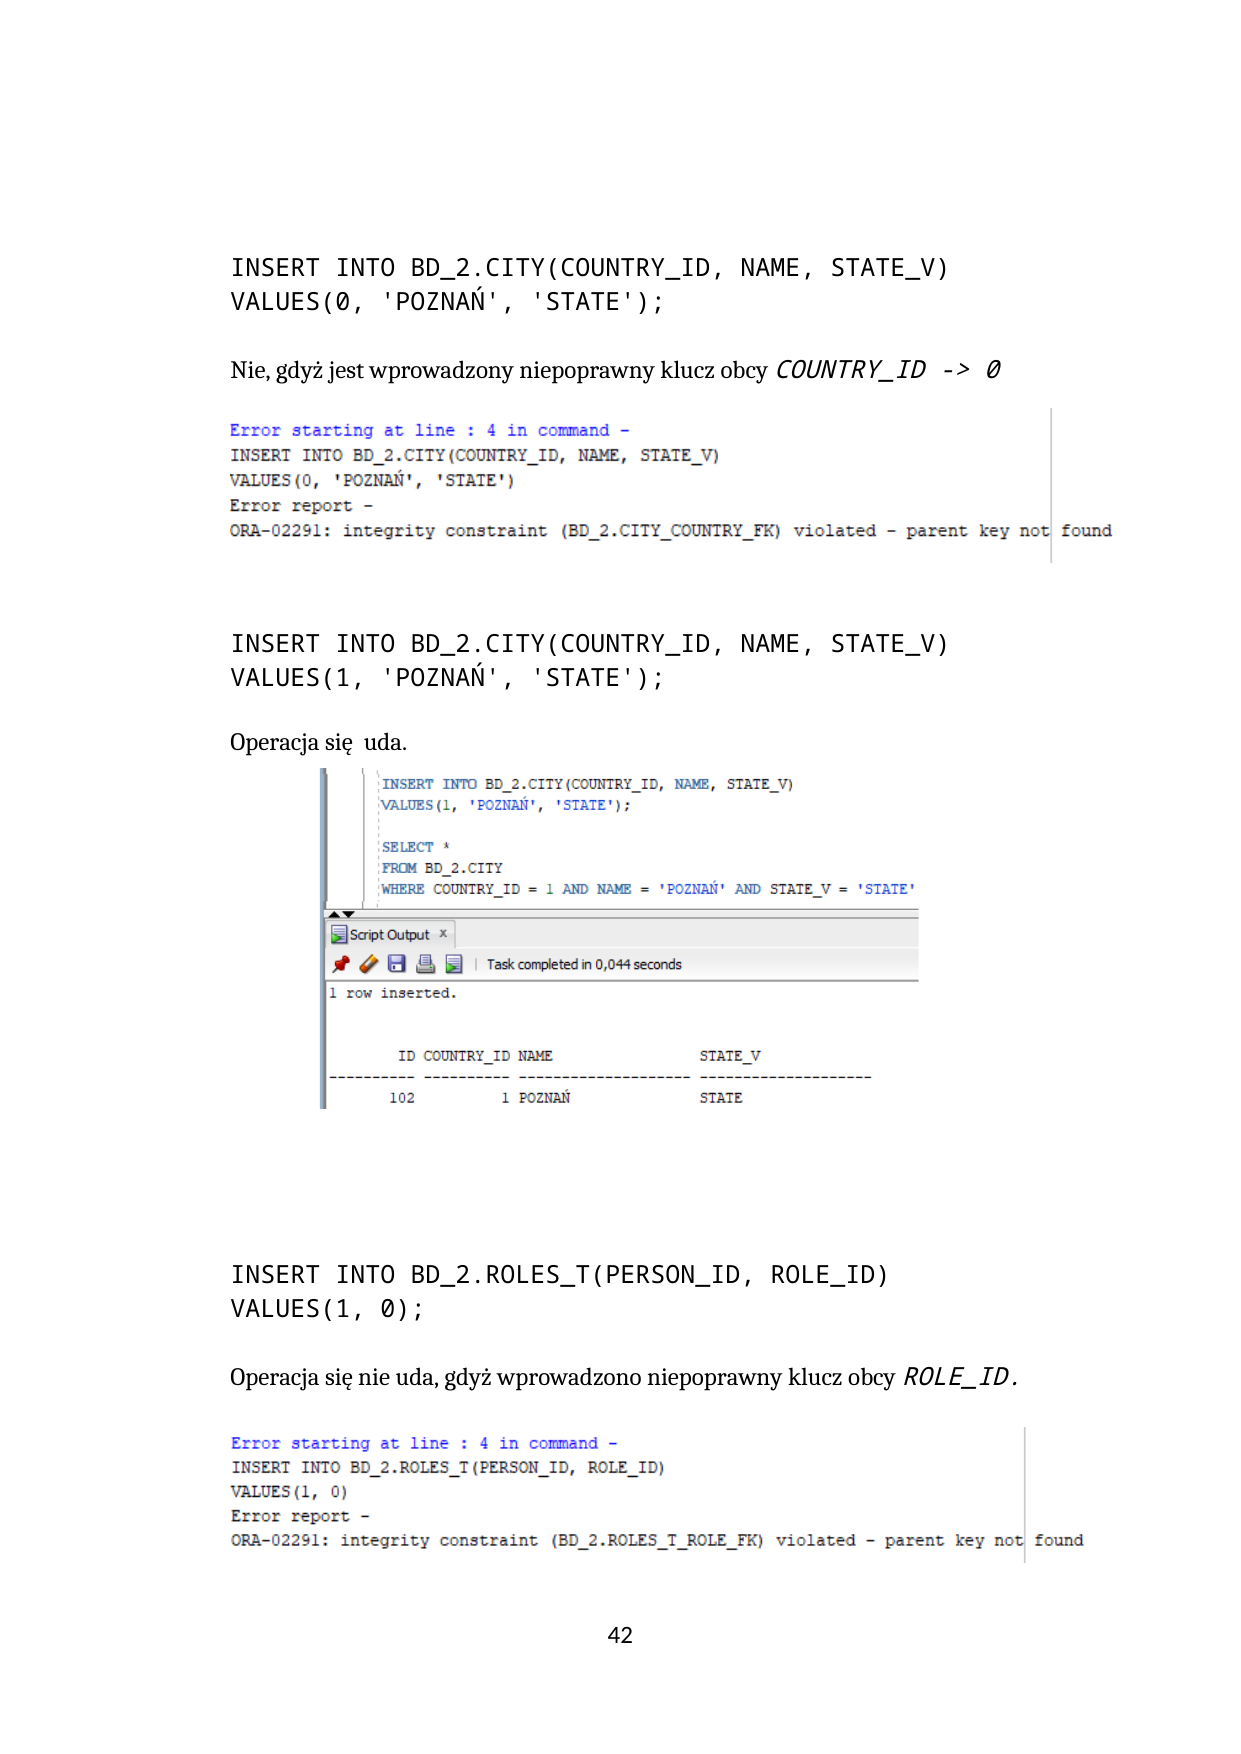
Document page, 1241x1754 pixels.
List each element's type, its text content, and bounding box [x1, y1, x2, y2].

text INSERT INTO BD_2.CITY(COUNTRY_ID, NAME, STATE_V) [230, 250, 1093, 284]
text VALUES(1, 'POZNAŃ', 'STATE'); [230, 659, 1093, 694]
text INSERT INTO BD_2.ROLES_T(PERSON_ID, ROLE_ID) [230, 1257, 1093, 1291]
text VALUES(0, 'POZNAŃ', 'STATE'); [230, 284, 1093, 318]
picture [230, 1427, 1088, 1563]
picture [319, 768, 919, 1109]
text INSERT INTO BD_2.CITY(COUNTRY_ID, NAME, STATE_V) [230, 626, 1093, 659]
picture [230, 408, 1121, 563]
text VALUES(1, 0); [230, 1291, 1093, 1325]
text Operacja się uda. [230, 728, 1093, 756]
text Nie, gdyż jest wprowadzony niepoprawny klucz obcy COUNTRY_ID -> 0 [230, 352, 1093, 386]
text Operacja się nie uda, gdyż wprowadzono niepoprawny klucz obcy ROLE_ID. [230, 1359, 1093, 1393]
